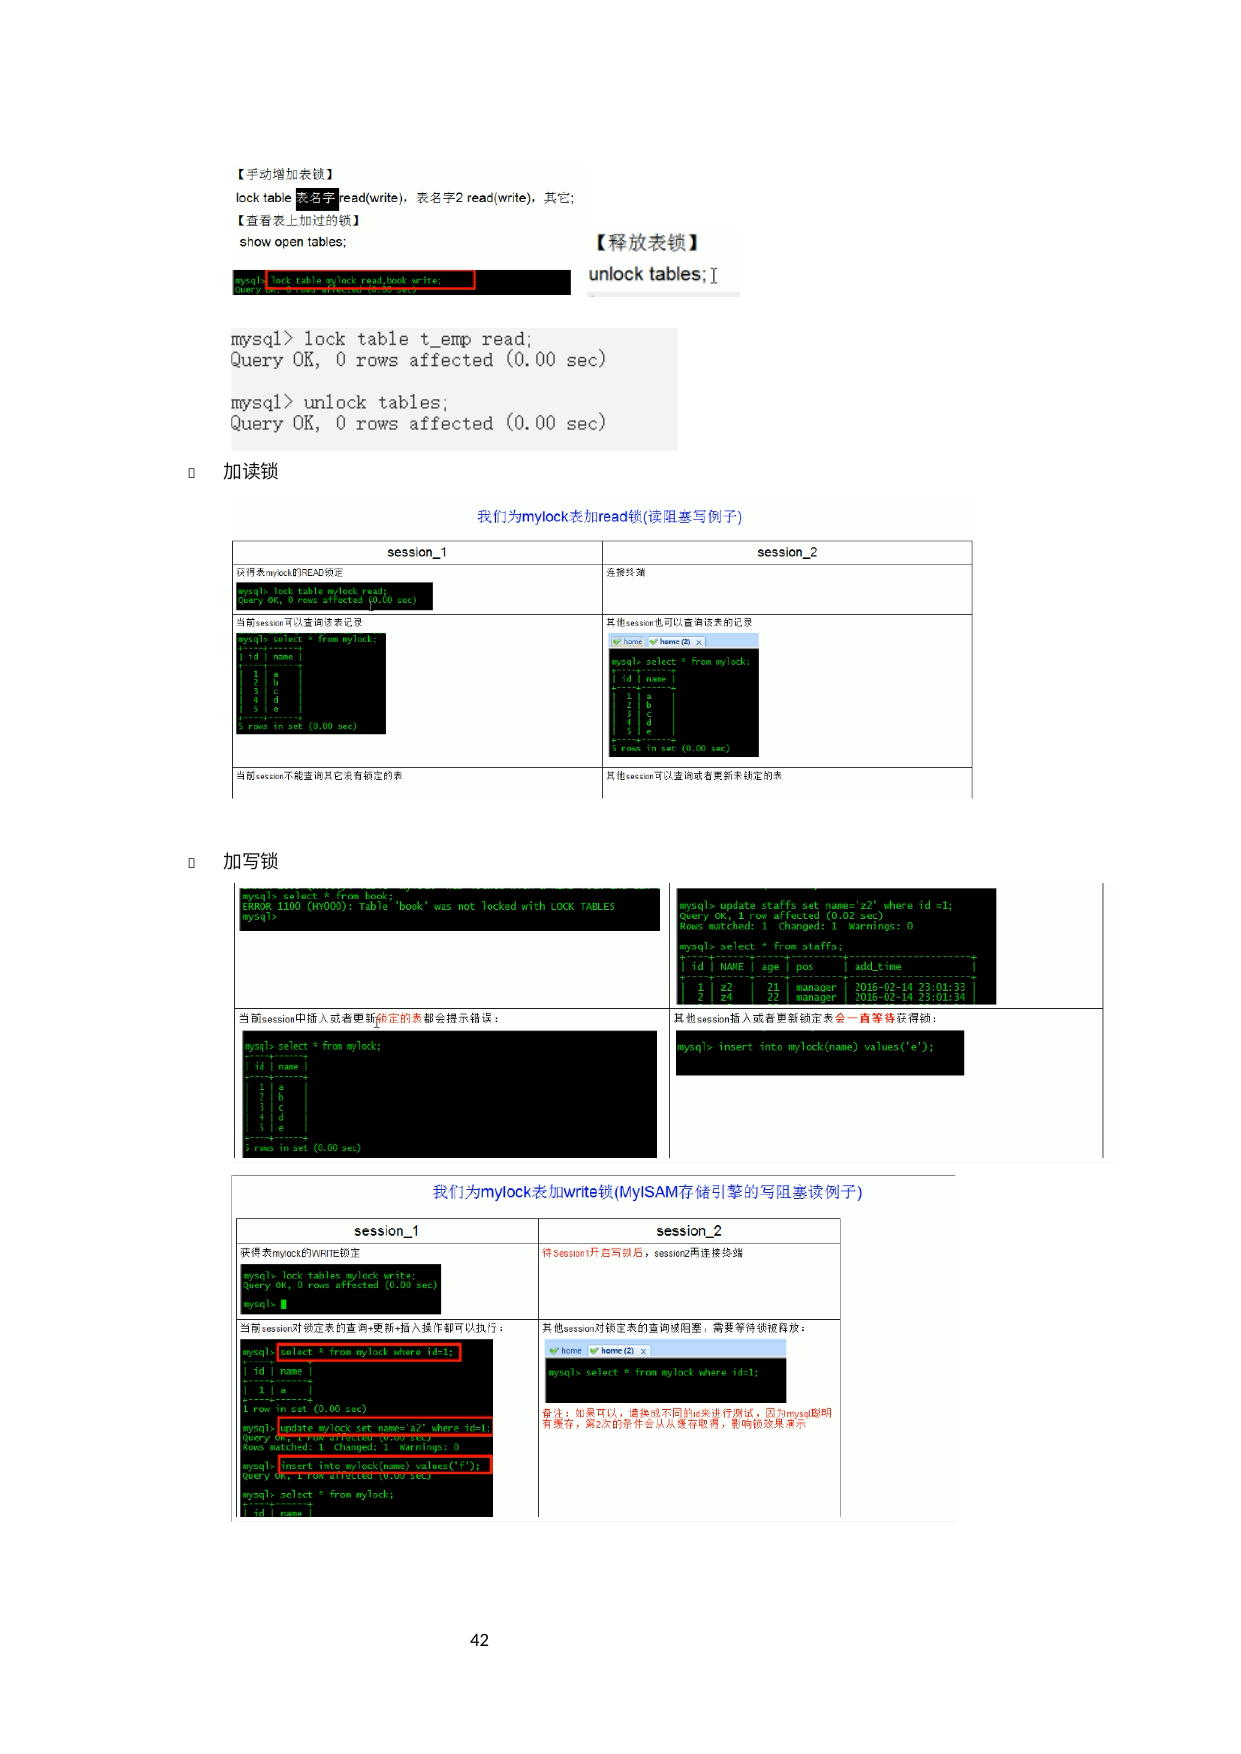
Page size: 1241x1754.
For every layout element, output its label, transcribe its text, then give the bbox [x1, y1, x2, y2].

text 加写锁 [187, 844, 1053, 877]
text 加读锁 [187, 454, 1053, 487]
picture [231, 328, 678, 451]
